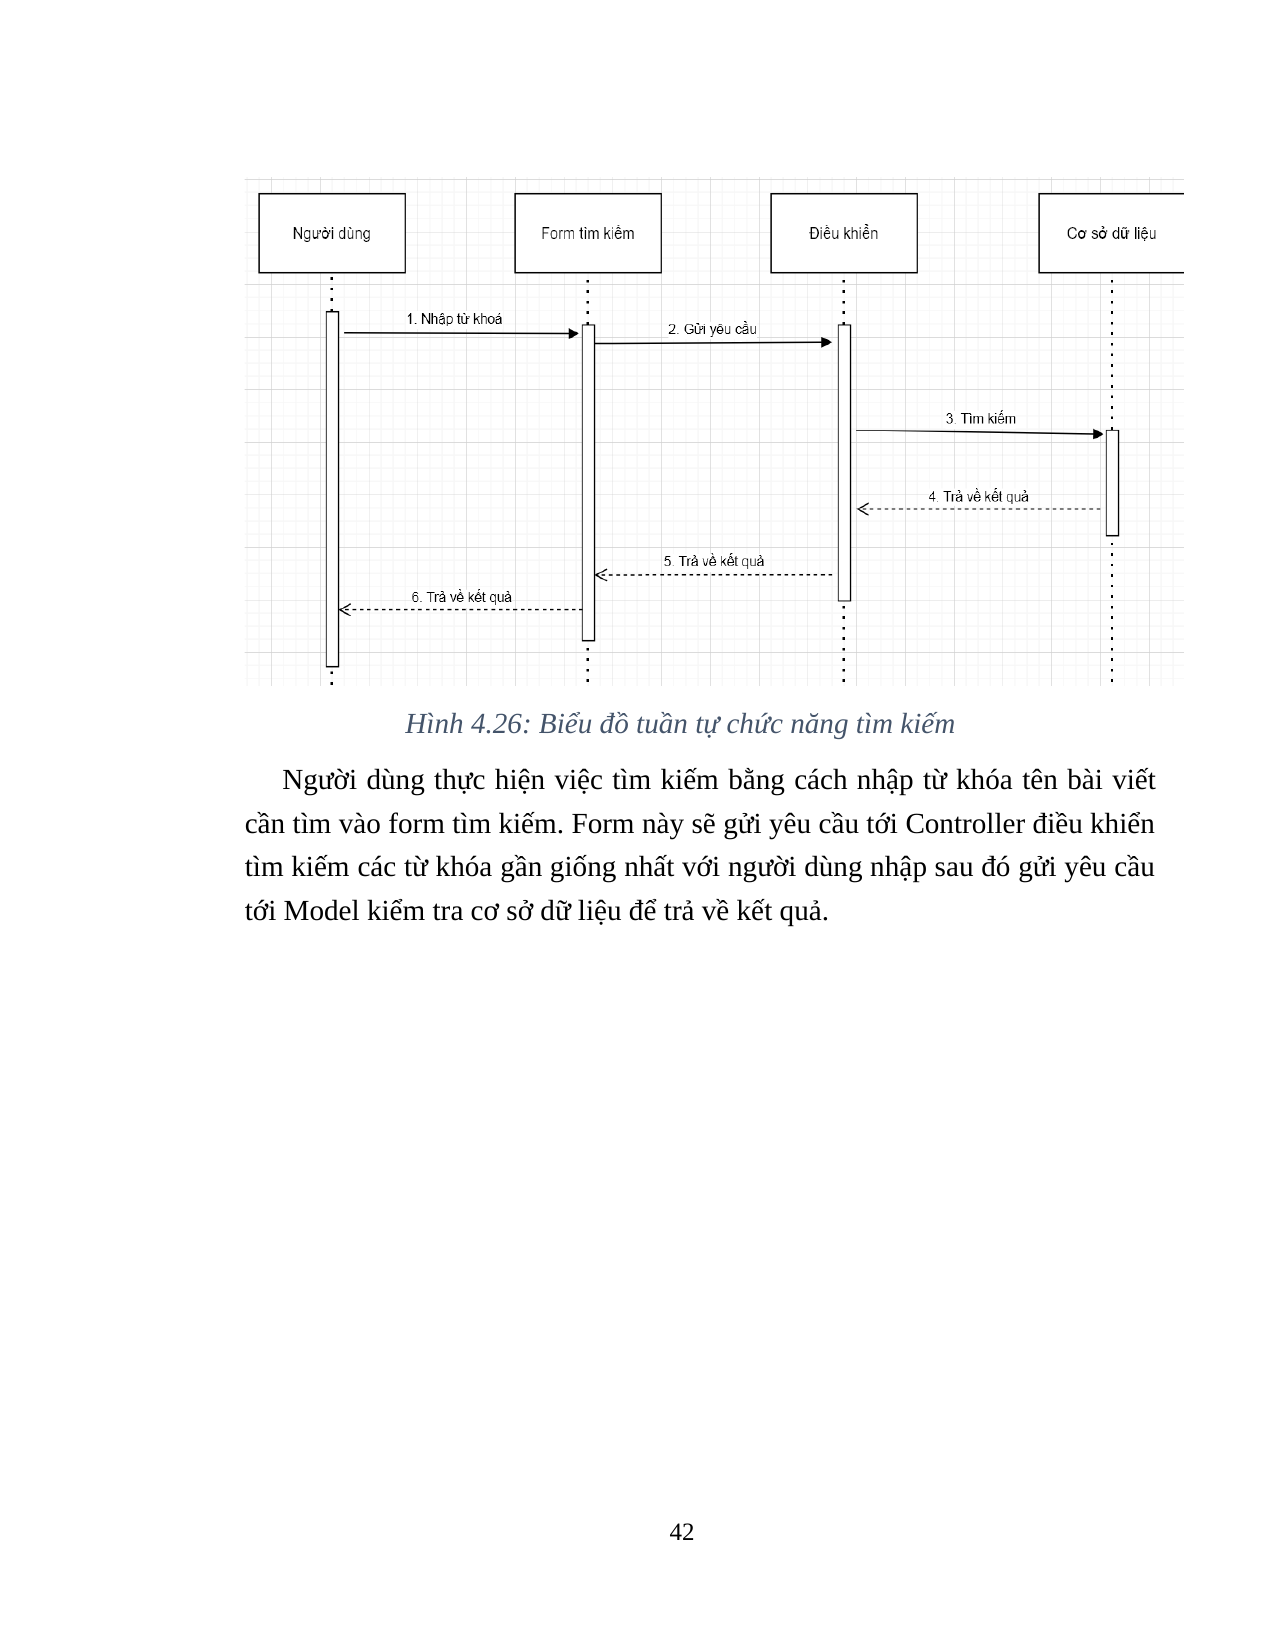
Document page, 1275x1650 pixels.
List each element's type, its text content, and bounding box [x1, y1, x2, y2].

text Hình 4.26: Biểu đồ tuần tự chức năng tìm kiếm [207, 706, 1156, 740]
picture [244, 177, 1184, 686]
text Người dùng thực hiện việc tìm kiếm bằng cách nhập từ khóa tên bài viết cần tìm vào form tìm kiếm. Form này sẽ gửi yêu cầu tới Controller điều khiển tìm kiếm các từ khóa gần giống nhất với người dùng nhập sau đó gửi yêu cầu tới Model kiểm tra cơ sở dữ liệu để trả về kết quả. [244, 762, 1156, 926]
